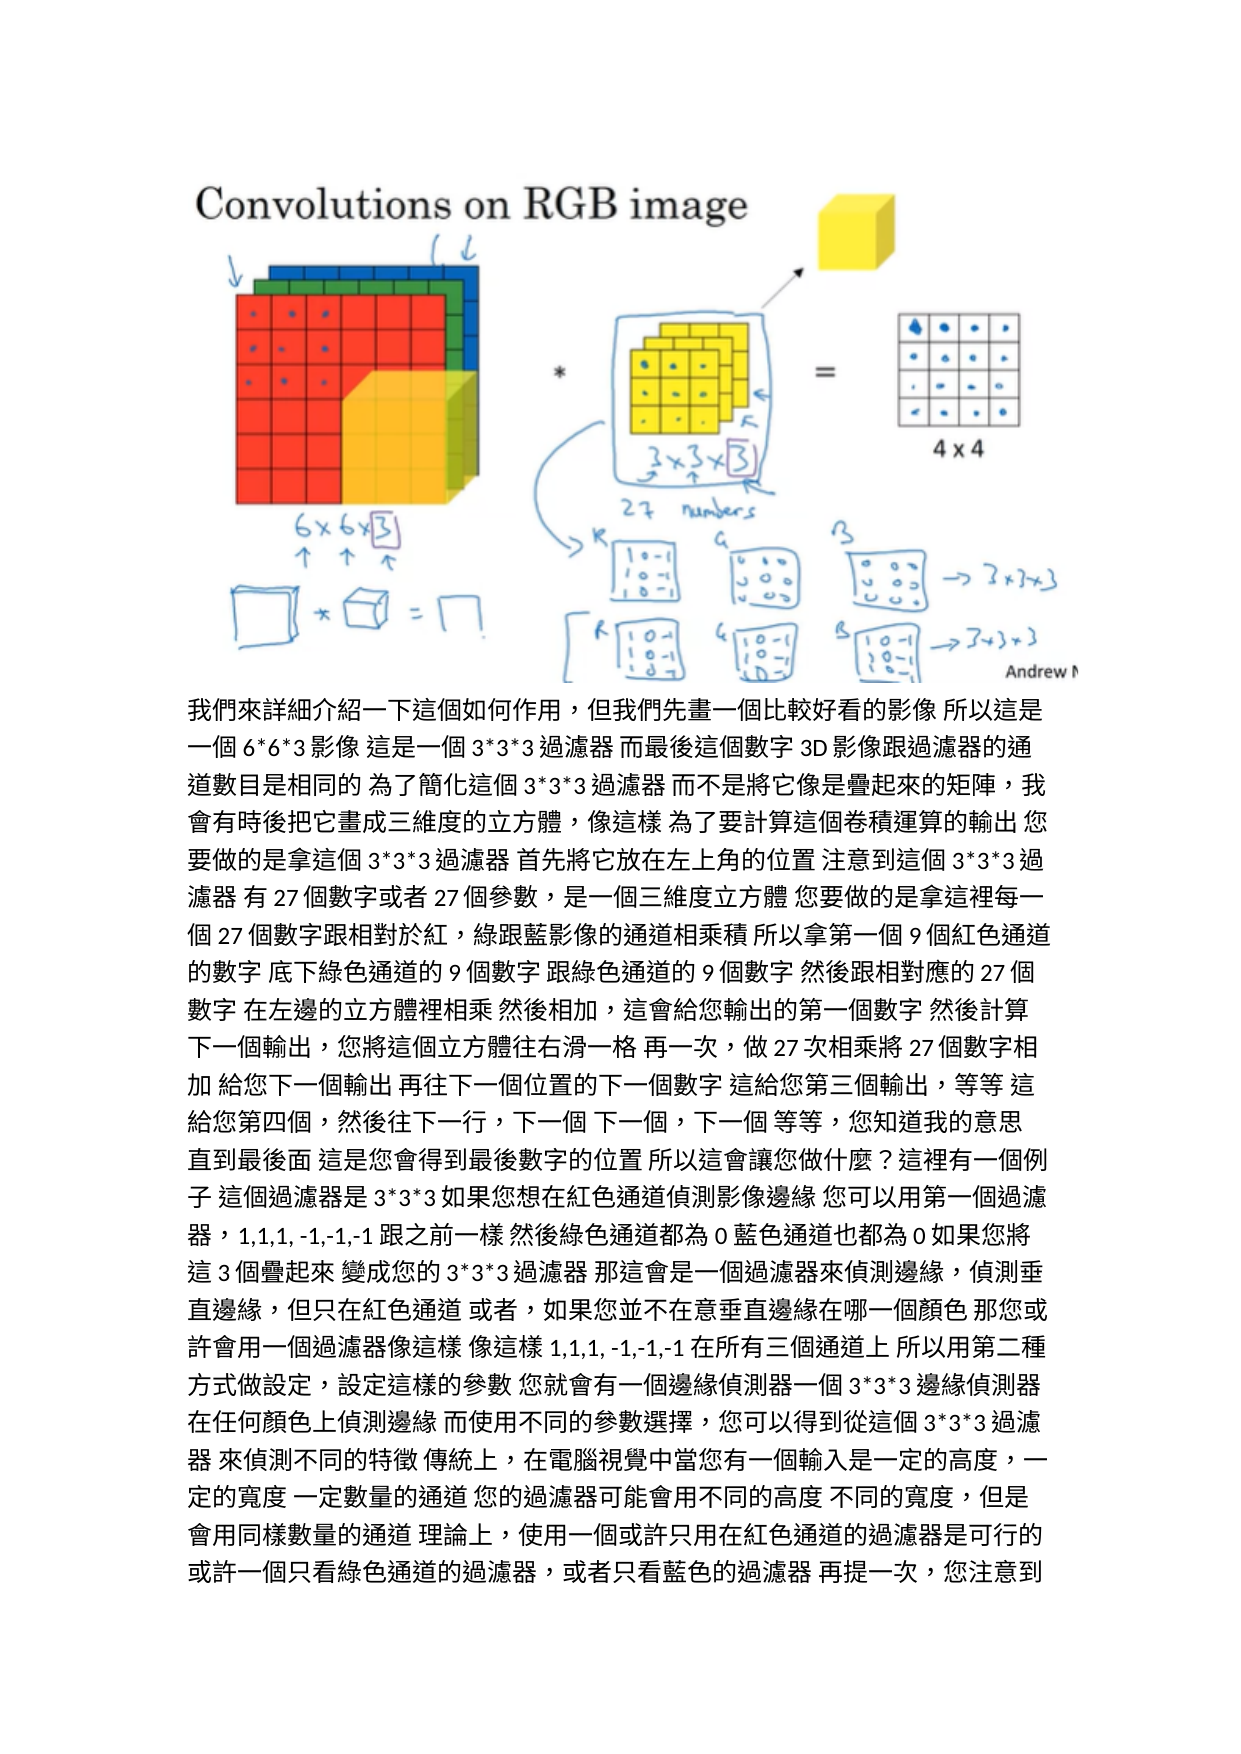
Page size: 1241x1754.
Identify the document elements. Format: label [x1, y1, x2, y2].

picture [187, 171, 1079, 683]
text [187, 689, 1053, 1589]
